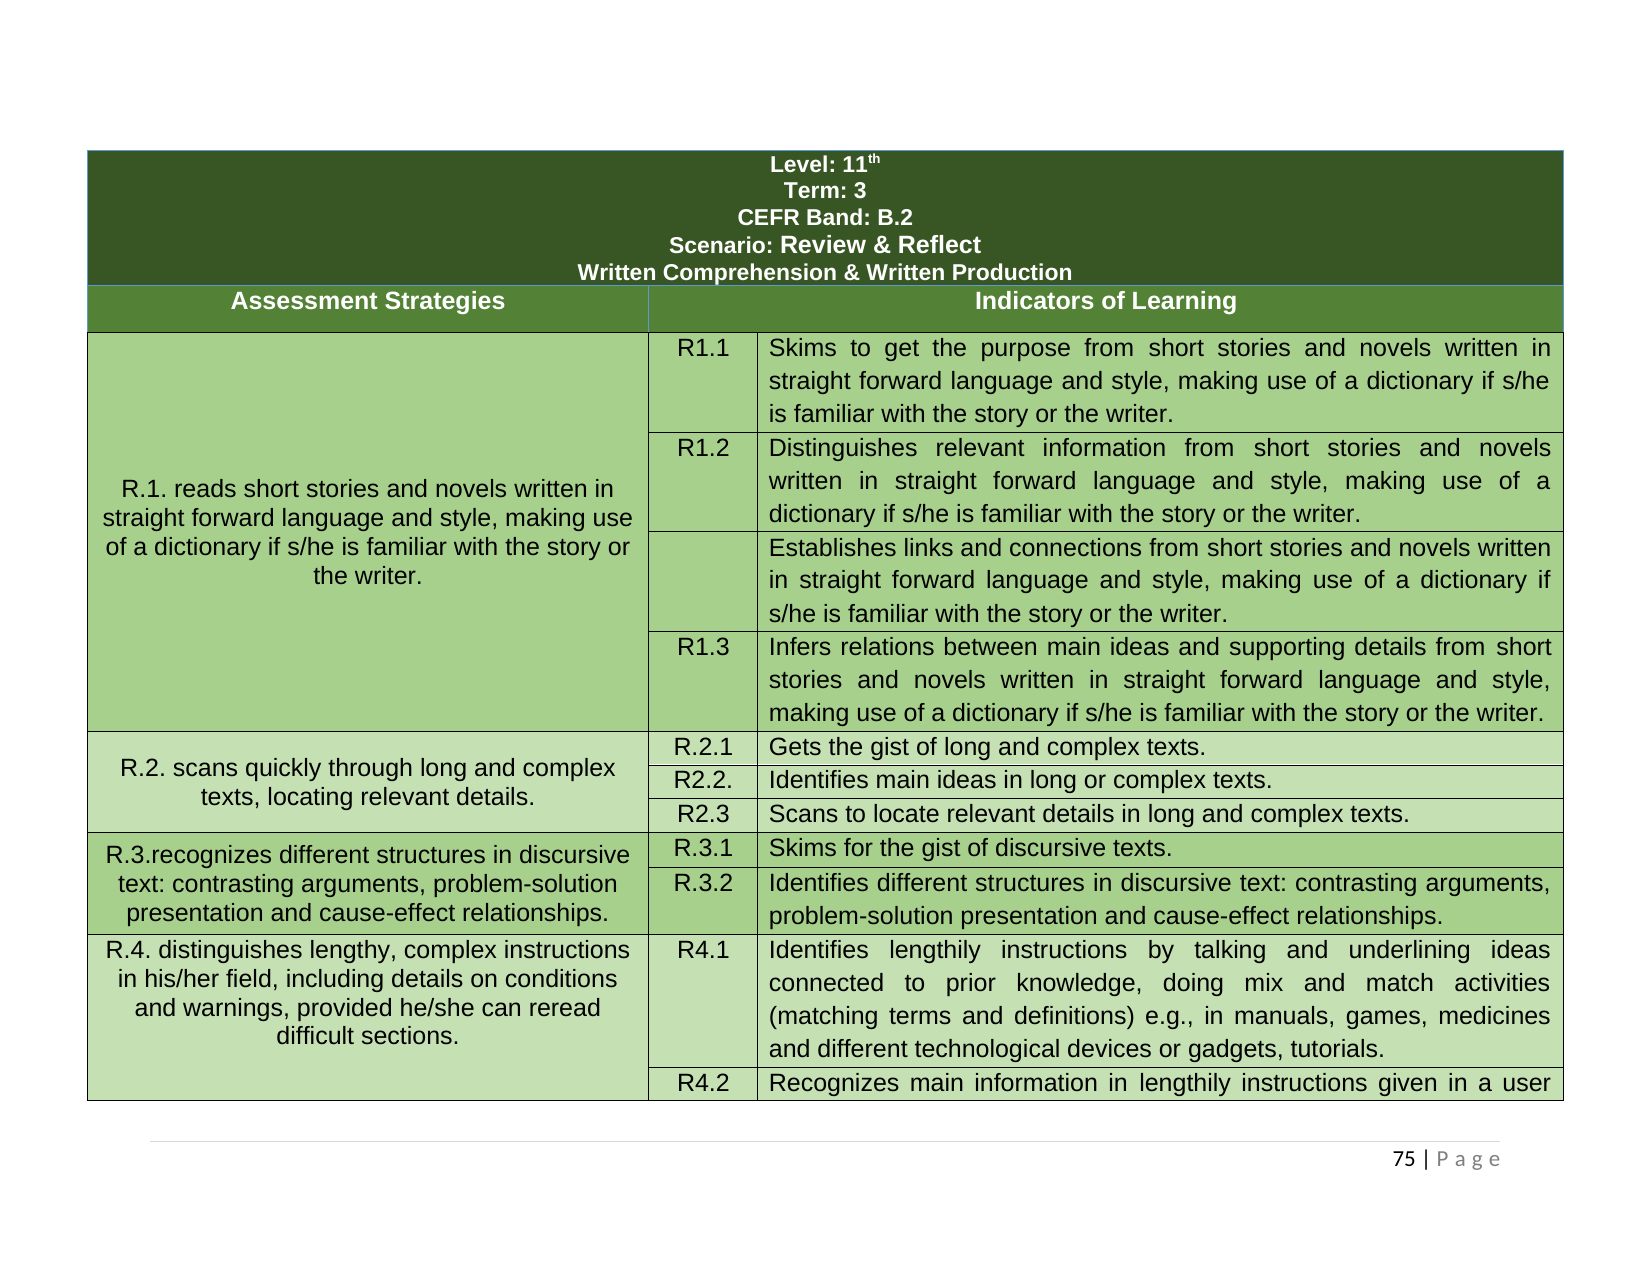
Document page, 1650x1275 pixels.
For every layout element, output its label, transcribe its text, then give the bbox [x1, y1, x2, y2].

table_cell R1.1 [649, 333, 757, 432]
table_cell R.1. reads short stories and novels written in straight forward language and style, making use of a dictionary if s/he is familiar with the story or the writer. [88, 333, 648, 731]
table_cell R2.2. [649, 766, 757, 798]
table_cell Assessment Strategies [88, 286, 648, 332]
table_cell R1.3 [649, 632, 757, 731]
table_cell Establishes links and connections from short stories and novels written in straight forward language and style, making use of a dictionary if s/he is familiar with the story or the writer. [758, 532, 1563, 631]
table_cell R4.1 [649, 935, 757, 1067]
table_cell Identifies lengthily instructions by talking and underlining ideas connected to prior knowledge, doing mix and match activities (matching terms and definitions) e.g., in manuals, games, medicines and different technological devices or gadgets, tutorials. [758, 935, 1563, 1067]
table_cell Distinguishes relevant information from short stories and novels written in straight forward language and style, making use of a dictionary if s/he is familiar with the story or the writer. [758, 433, 1563, 531]
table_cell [758, 1068, 1563, 1100]
table_cell Identifies different structures in discursive text: contrasting arguments, problem-solution presentation and cause-effect relationships. [758, 868, 1563, 934]
table_cell [649, 532, 757, 631]
table_cell Indicators of Learning [649, 286, 1563, 332]
table_cell R2.3 [649, 799, 757, 832]
table_cell Identifies main ideas in long or complex texts. [758, 766, 1563, 798]
table_cell R.2. scans quickly through long and complex texts, locating relevant details. [88, 732, 648, 832]
table_cell Infers relations between main ideas and supporting details from short stories and novels written in straight forward language and style, making use of a dictionary if s/he is familiar with the story or the writer. [758, 632, 1563, 731]
table_cell R.3.recognizes different structures in discursive text: contrasting arguments, problem-solution presentation and cause-effect relationships. [88, 833, 648, 934]
table_header Level: 11th Term: 3 CEFR Band: B.2 Scenario: Review & Reflect Written Comprehension & Written Production [88, 151, 1563, 285]
table_cell Scans to locate relevant details in long and complex texts. [758, 799, 1563, 832]
table_cell Skims for the gist of discursive texts. [758, 833, 1563, 867]
table_cell R.4. distinguishes lengthy, complex instructions in his/her field, including details on conditions and warnings, provided he/she can reread difficult sections. [88, 935, 648, 1100]
table_cell R1.2 [649, 433, 757, 531]
table_cell R.2.1 [649, 732, 757, 764]
table_cell Gets the gist of long and complex texts. [758, 732, 1563, 764]
table_cell Skims to get the purpose from short stories and novels written in straight forward language and style, making use of a dictionary if s/he is familiar with the story or the writer. [758, 333, 1563, 432]
table_cell R4.2 [649, 1068, 757, 1100]
table_cell R.3.1 [649, 833, 757, 867]
table_cell R.3.2 [649, 868, 757, 934]
